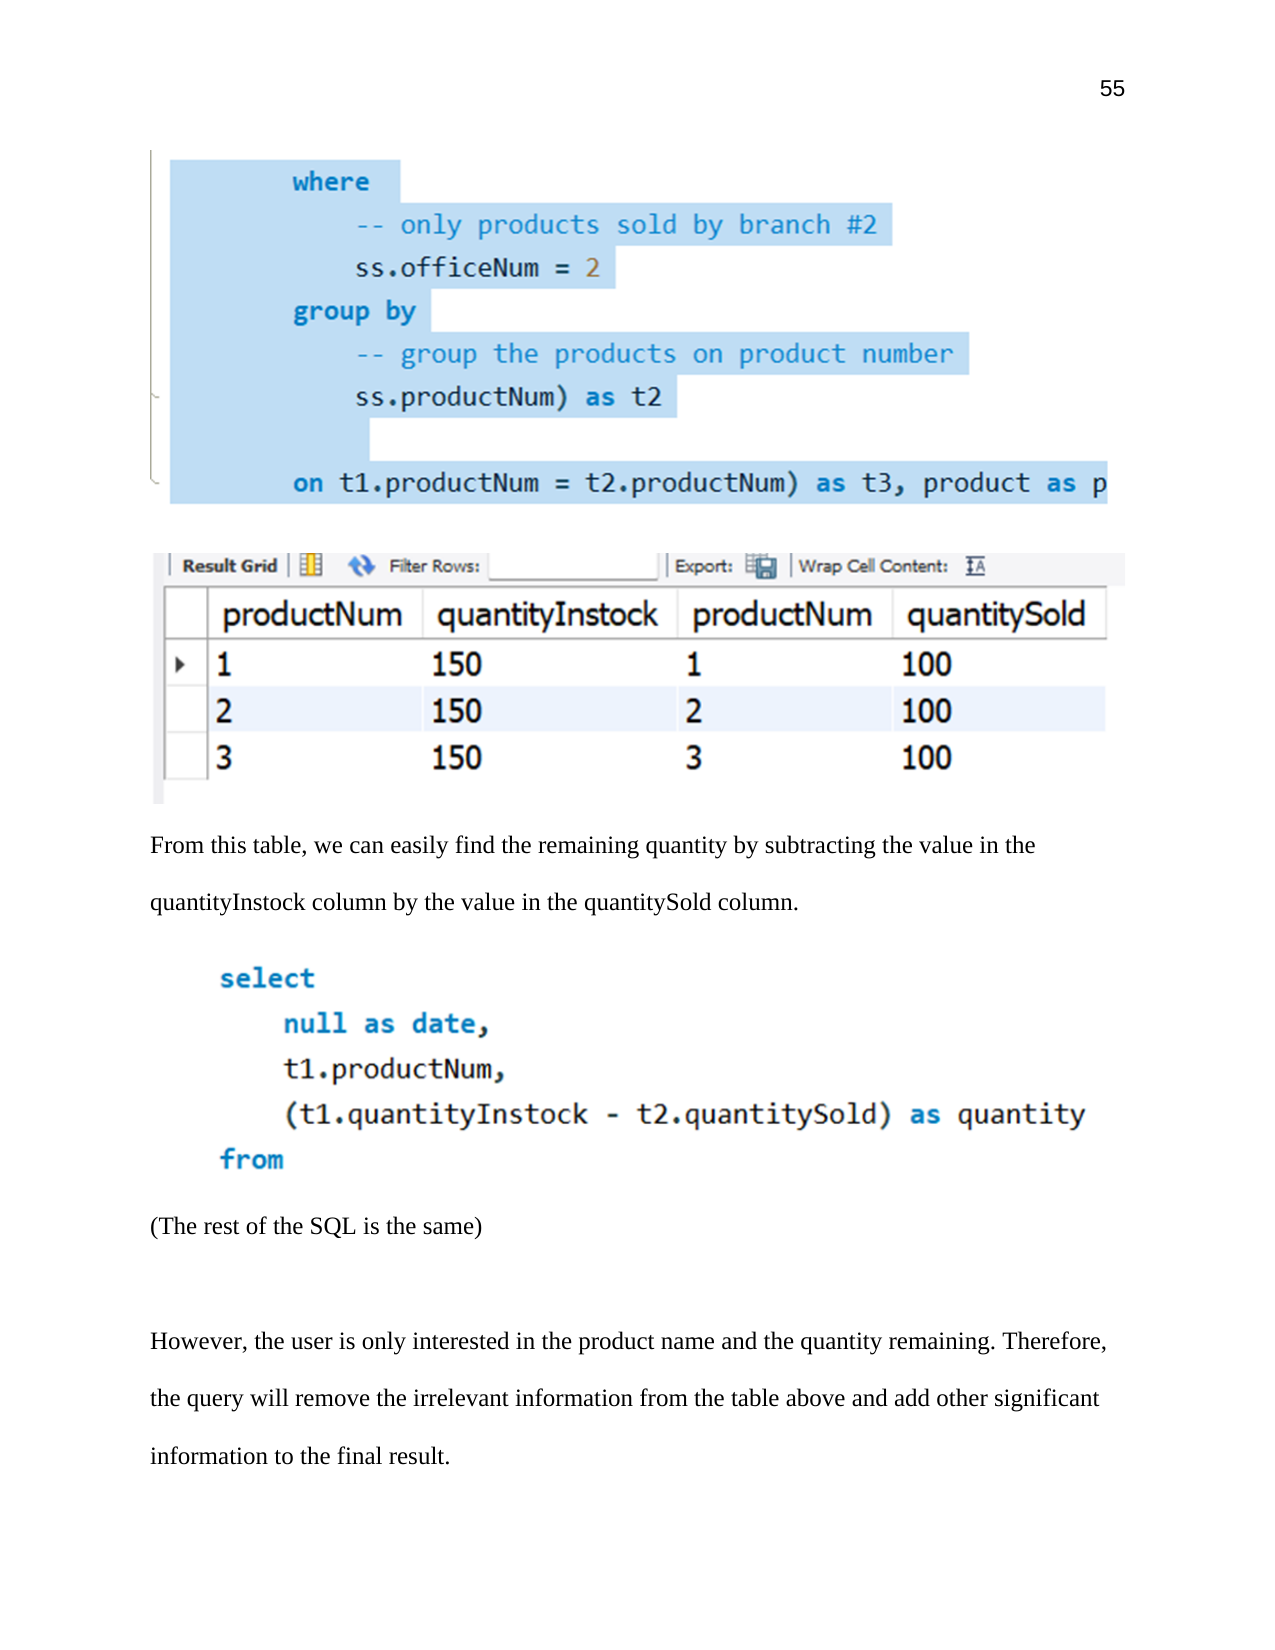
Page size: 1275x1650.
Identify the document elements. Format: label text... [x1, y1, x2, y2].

text From this table, we can easily find the remaining quantity by subtracting the value in the quantityInstock column by the value in the quantitySold column. [150, 830, 1125, 916]
picture [150, 553, 1125, 804]
text (The rest of the SQL is the same) [150, 1211, 1125, 1239]
picture [150, 944, 1125, 1185]
picture [150, 150, 1125, 527]
text However, the user is only interested in the product name and the quantity remaining. Therefore, the query will remove the irrelevant information from the table above and add other significant information to the final result. [150, 1326, 1125, 1469]
